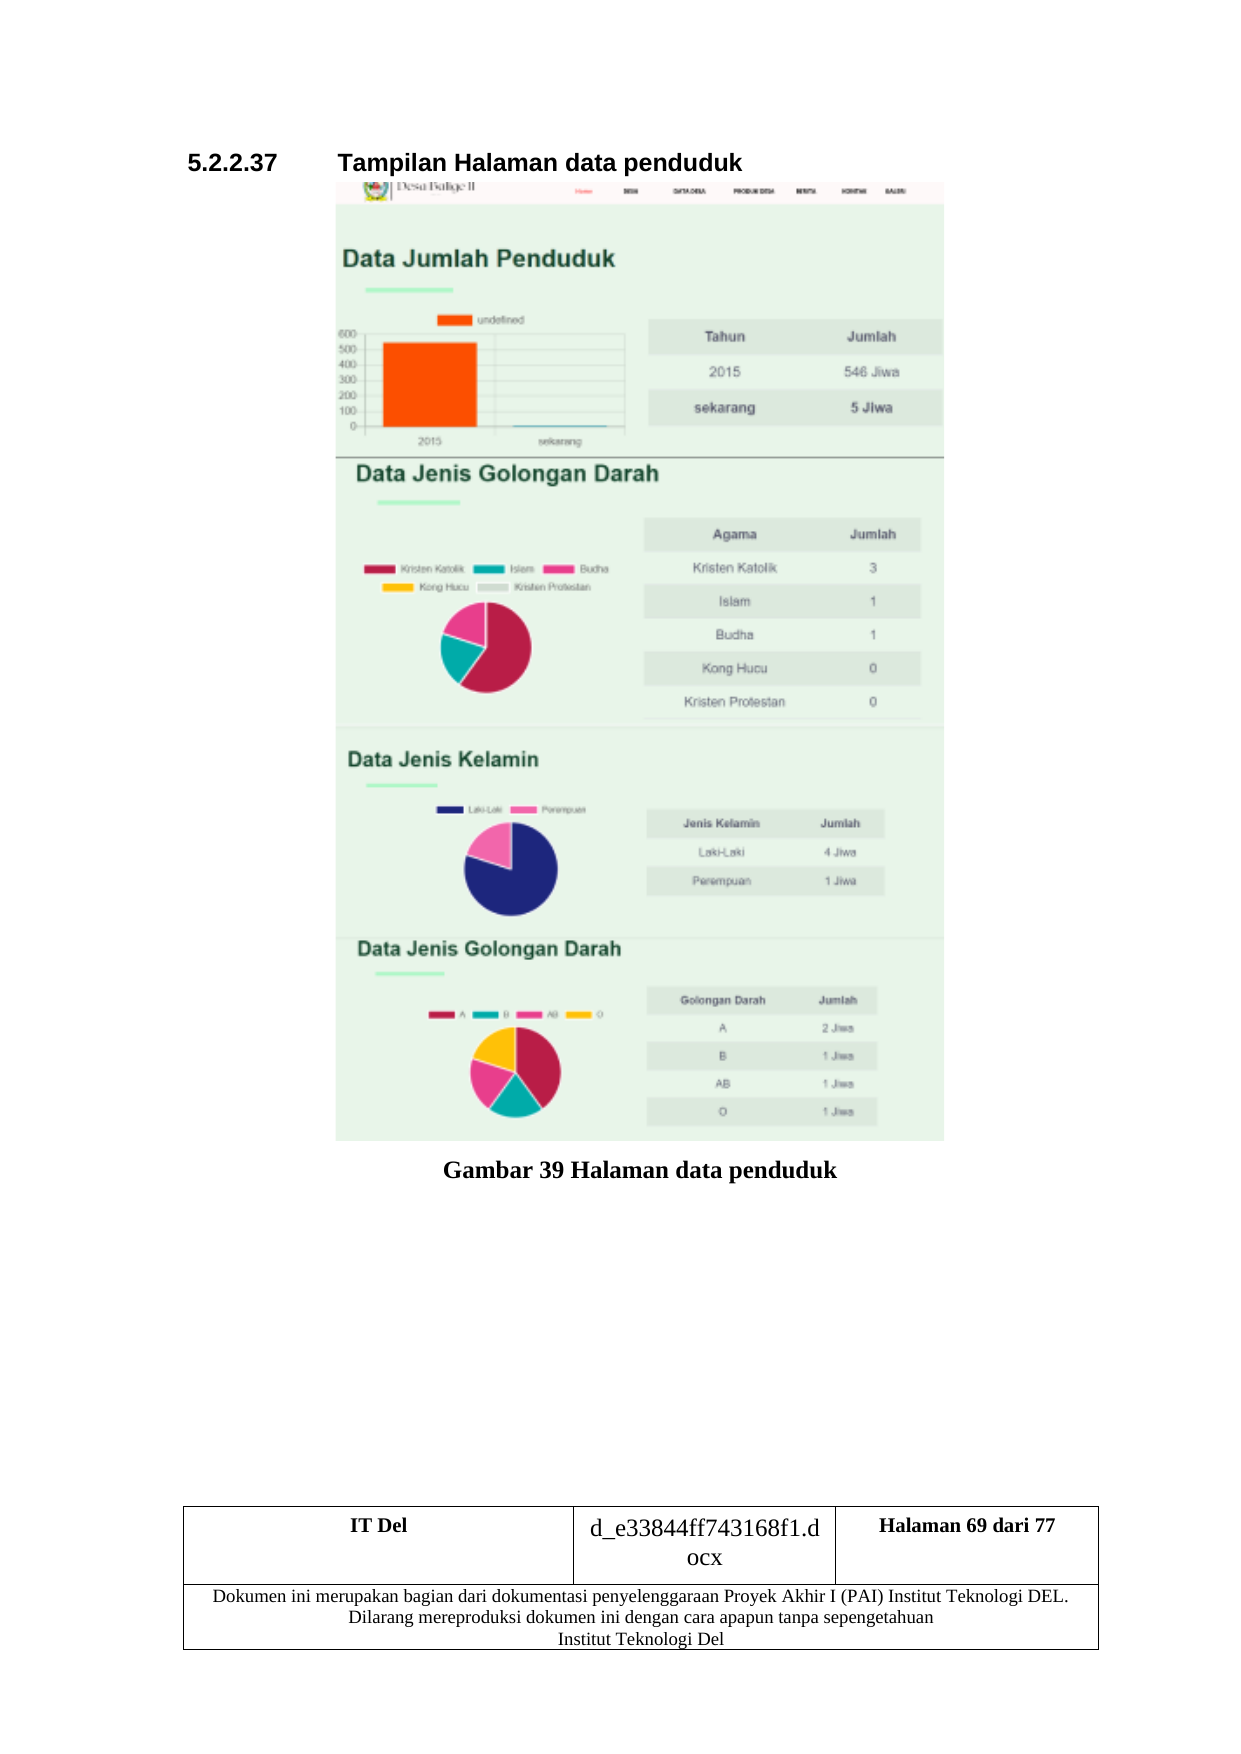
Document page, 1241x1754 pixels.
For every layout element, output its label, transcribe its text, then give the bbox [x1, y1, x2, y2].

subtitle Tampilan Halaman data penduduk [187, 148, 1092, 176]
picture [335, 182, 945, 1141]
text Gambar 39 Halaman data penduduk [187, 1155, 1092, 1183]
